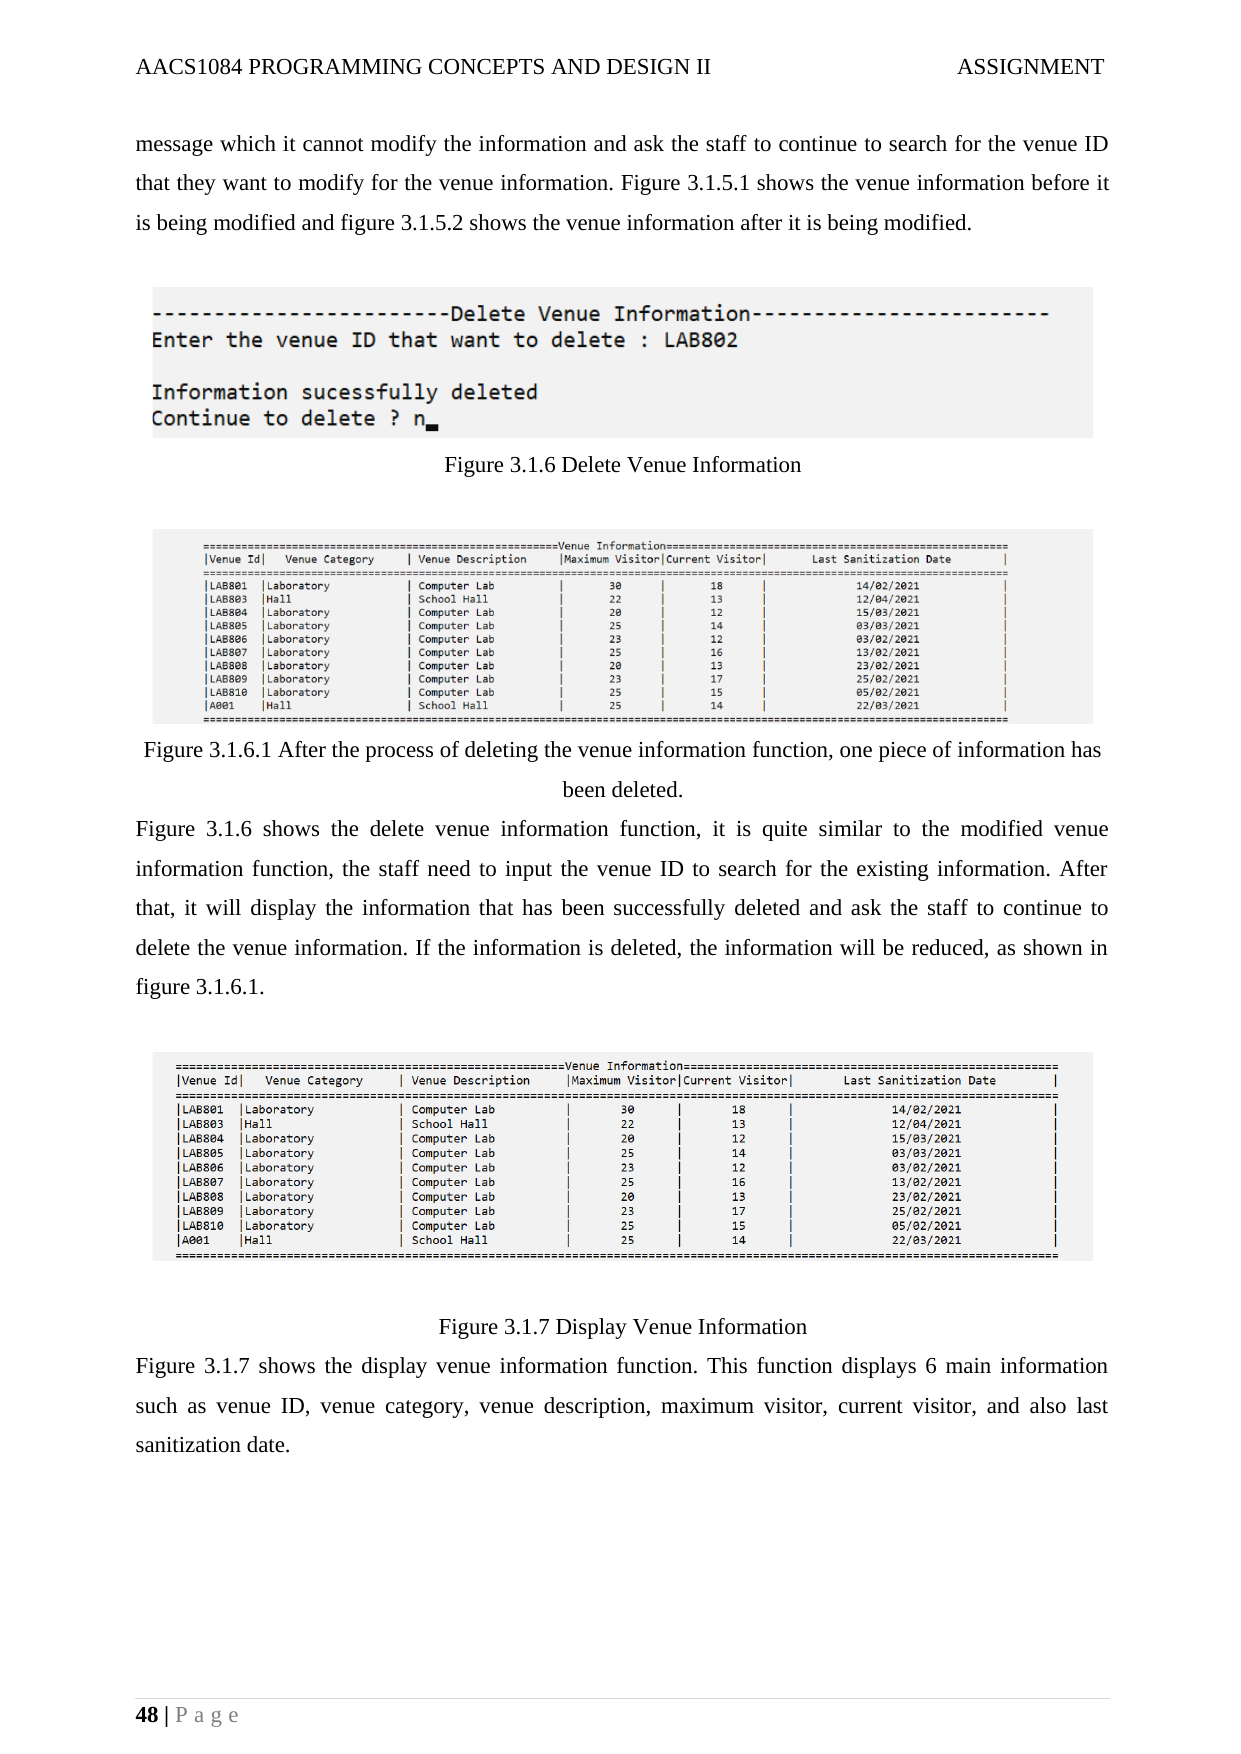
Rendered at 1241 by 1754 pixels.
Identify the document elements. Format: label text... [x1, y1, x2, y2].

text Figure 3.1.7 shows the display venue information function. This function displays 6 main information such as venue ID, venue category, venue description, maximum visitor, current visitor, and also last sanitization date. [135, 1352, 1110, 1458]
text Figure 3.1.6 shows the delete venue information function, it is quite similar to the modified venue information function, the staff need to input the venue ID to search for the existing information. After that, it will display the information that has been successfully deleted and ask the staff to continue to delete the venue information. If the information is deleted, the information will be reduced, as shown in figure 3.1.6.1. [135, 816, 1110, 1000]
picture [152, 287, 1094, 438]
text Figure 3.1.7 Display Venue Information [135, 1273, 1110, 1339]
picture [152, 1052, 1094, 1261]
picture [152, 529, 1094, 724]
text Figure 3.1.6 Delete Venue Information [135, 451, 1110, 477]
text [135, 130, 1110, 235]
